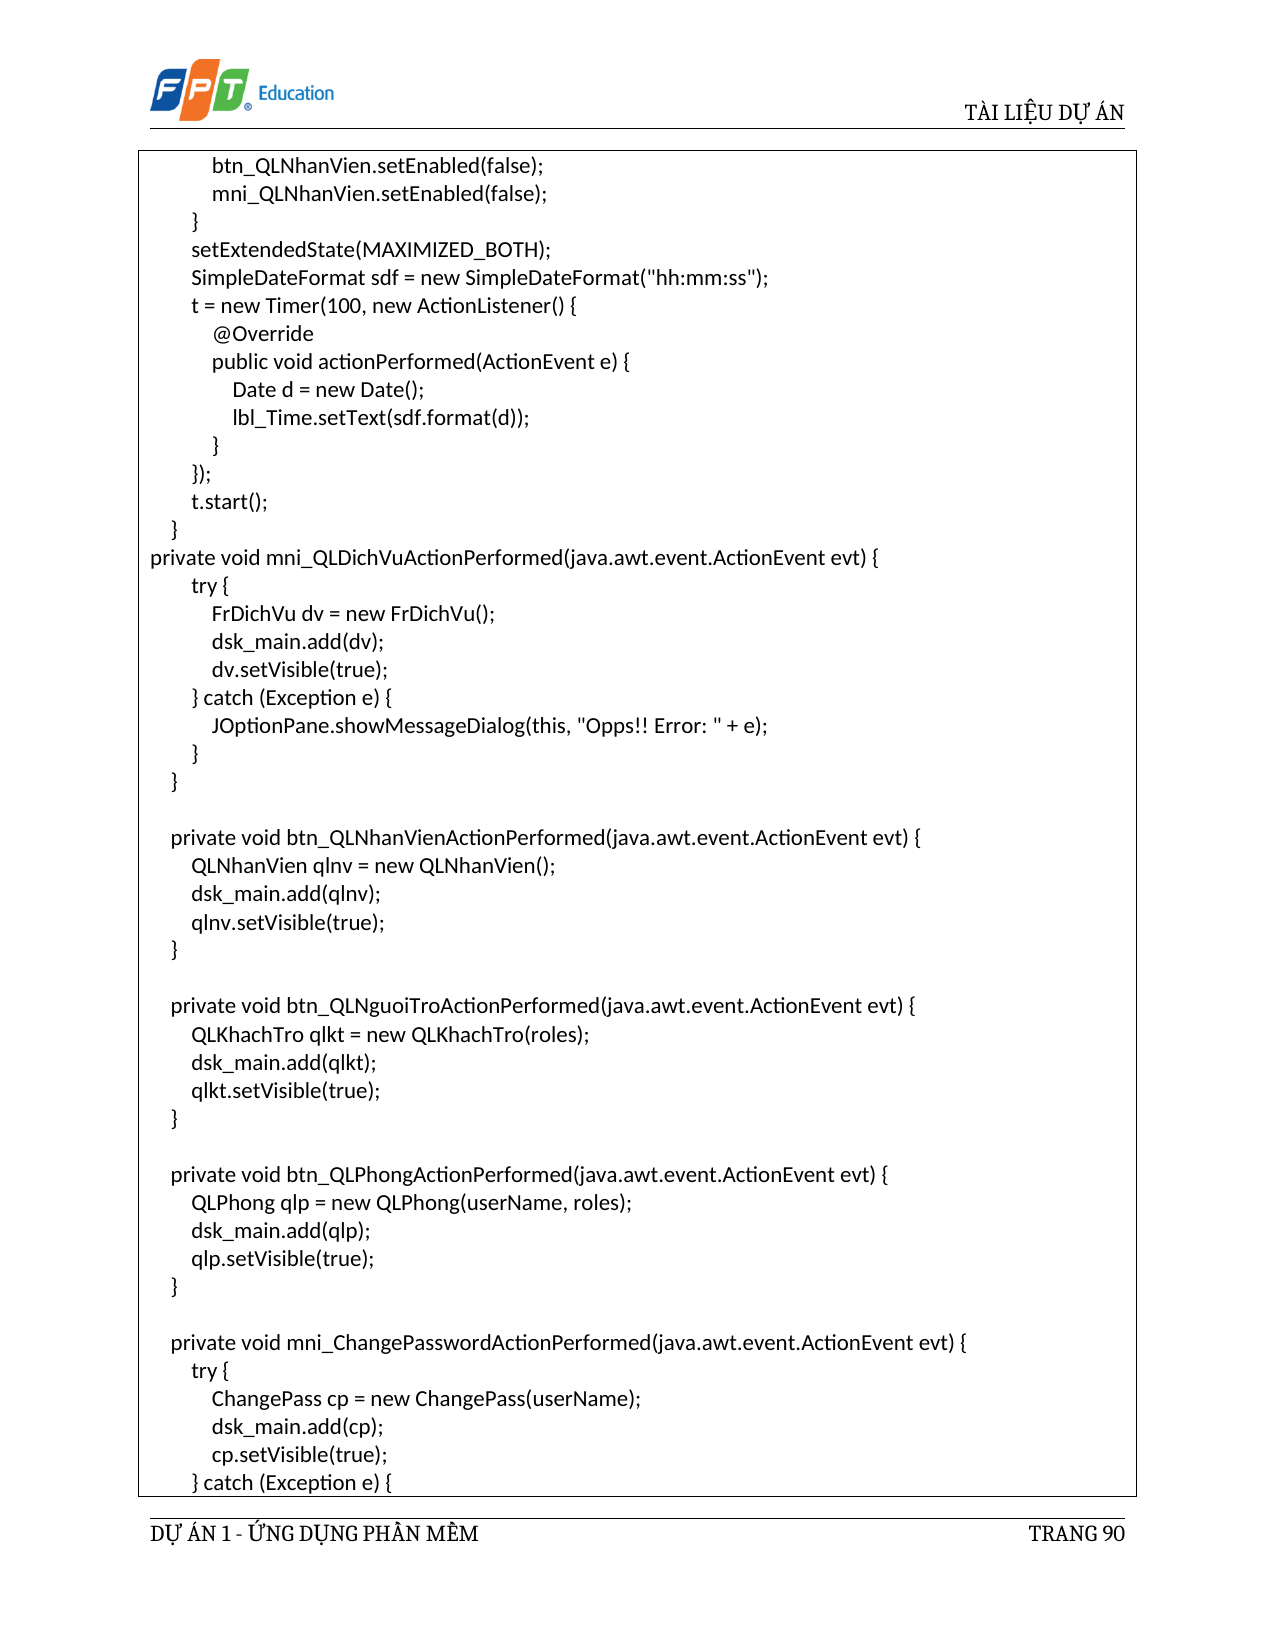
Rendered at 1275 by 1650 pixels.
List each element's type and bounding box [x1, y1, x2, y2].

picture [150, 59, 336, 121]
table_header [139, 151, 1136, 1496]
